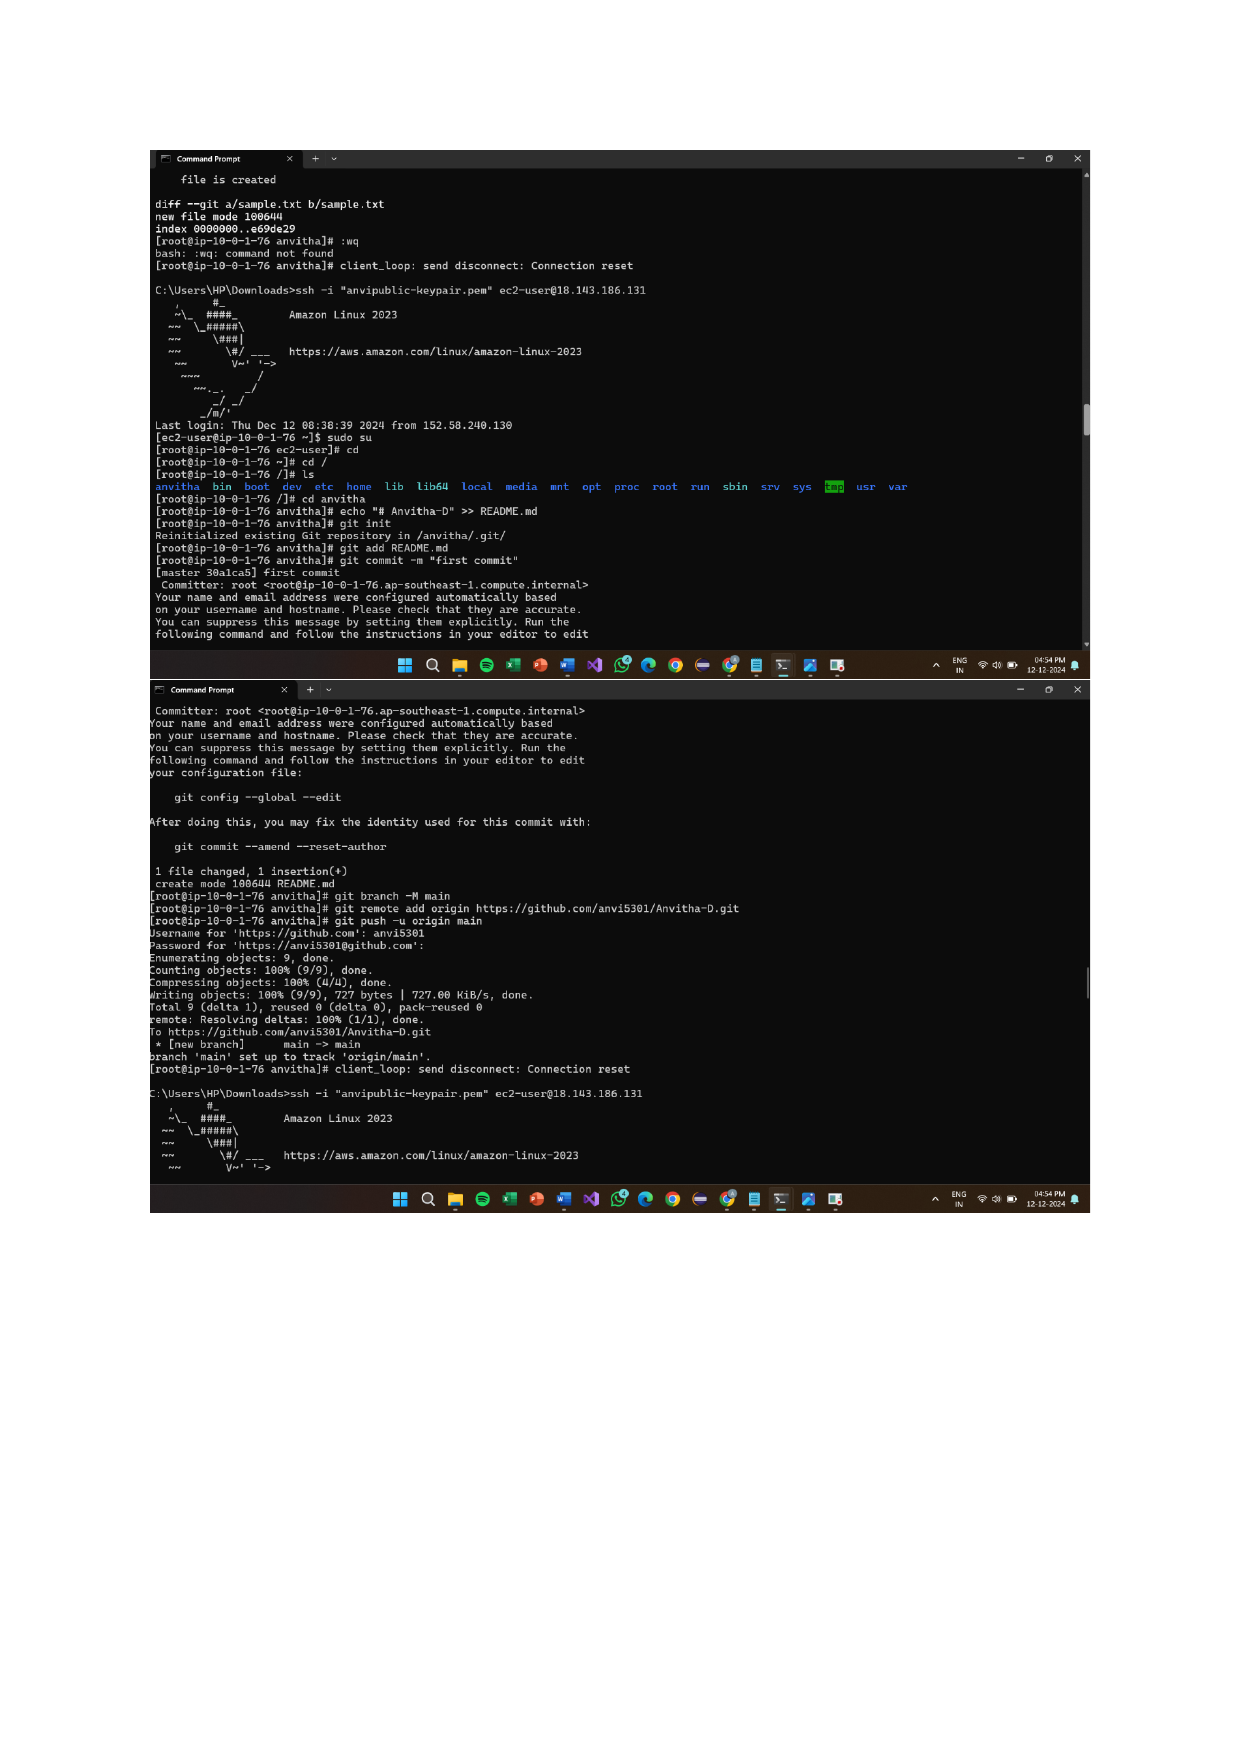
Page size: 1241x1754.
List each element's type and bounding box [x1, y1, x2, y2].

picture [150, 150, 1091, 679]
picture [150, 680, 1091, 1213]
